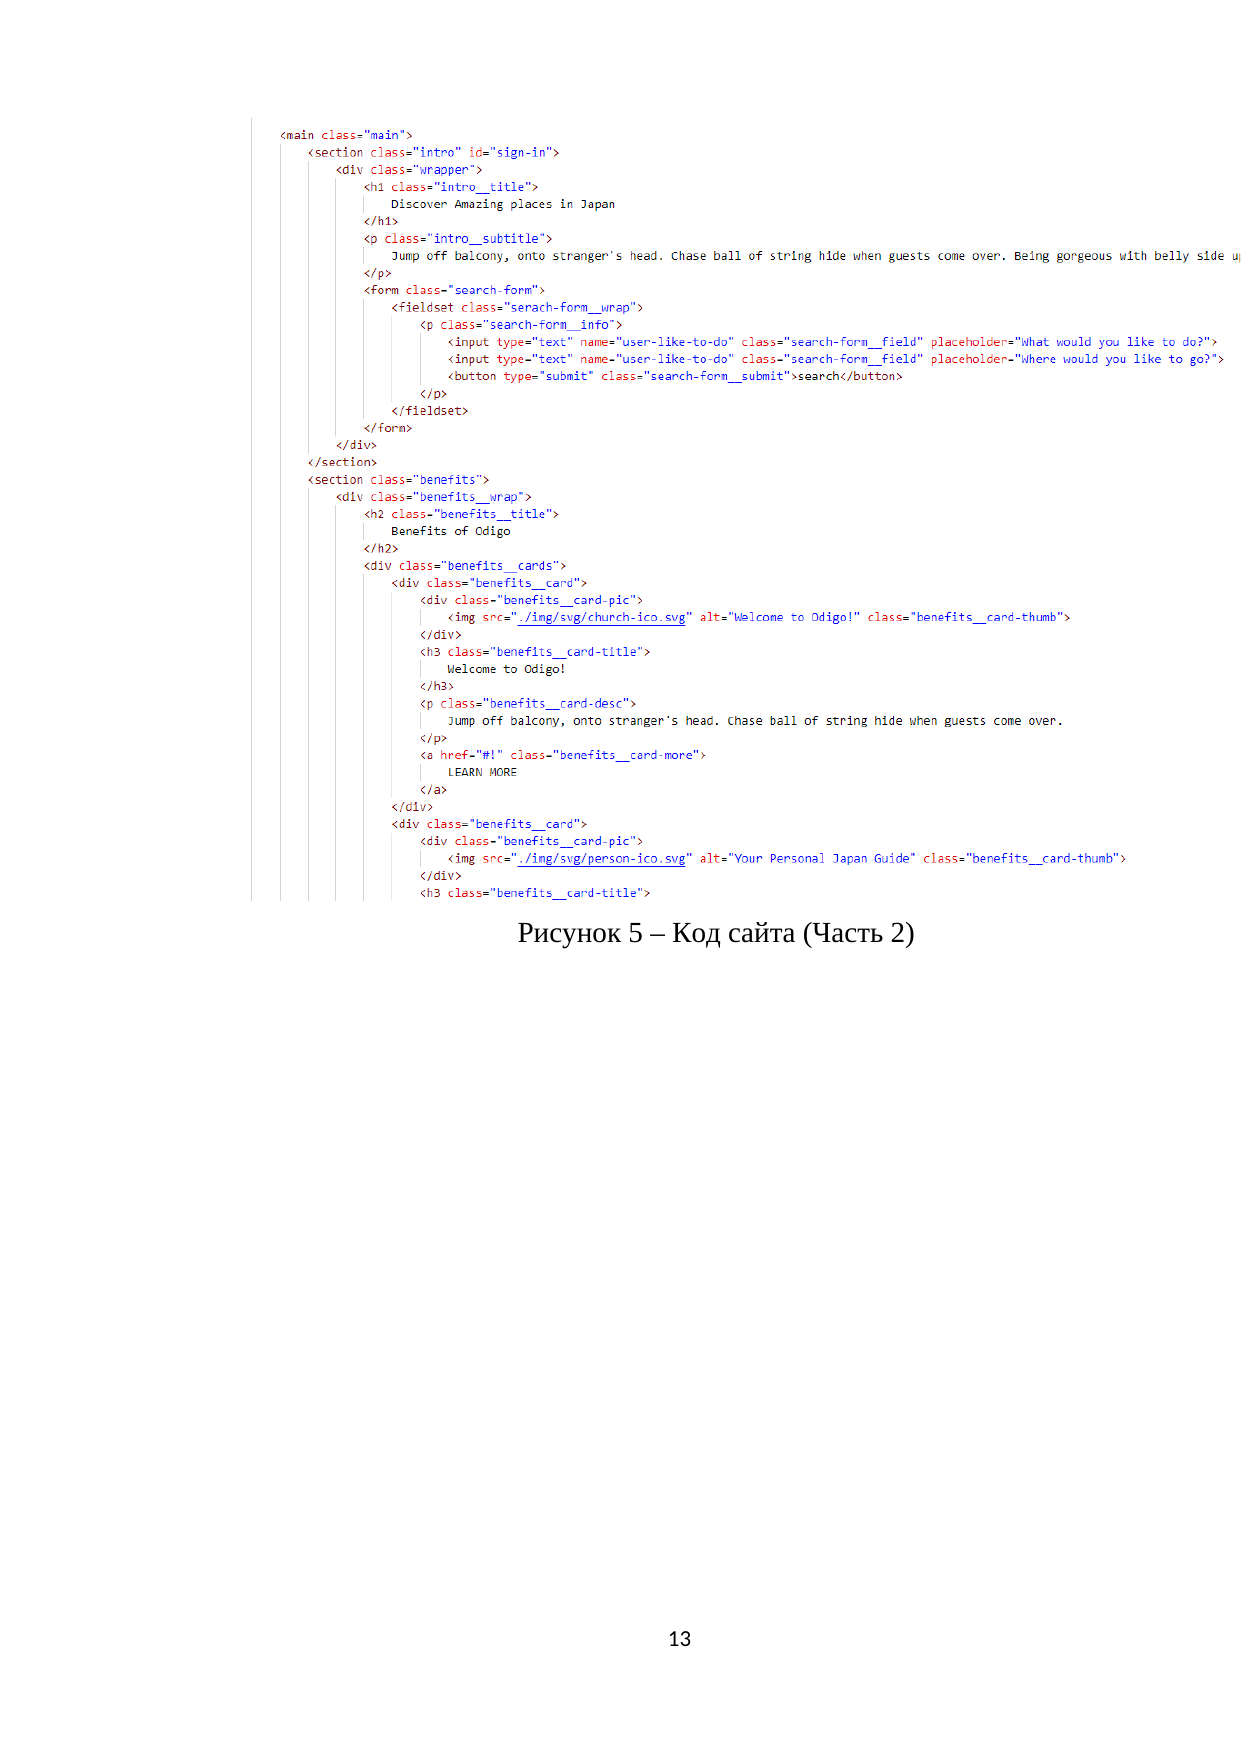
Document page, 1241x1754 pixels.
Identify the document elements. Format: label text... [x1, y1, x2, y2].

text Рисунок 5 – Код сайта (Часть 2) [177, 915, 1181, 948]
picture [251, 118, 1241, 901]
